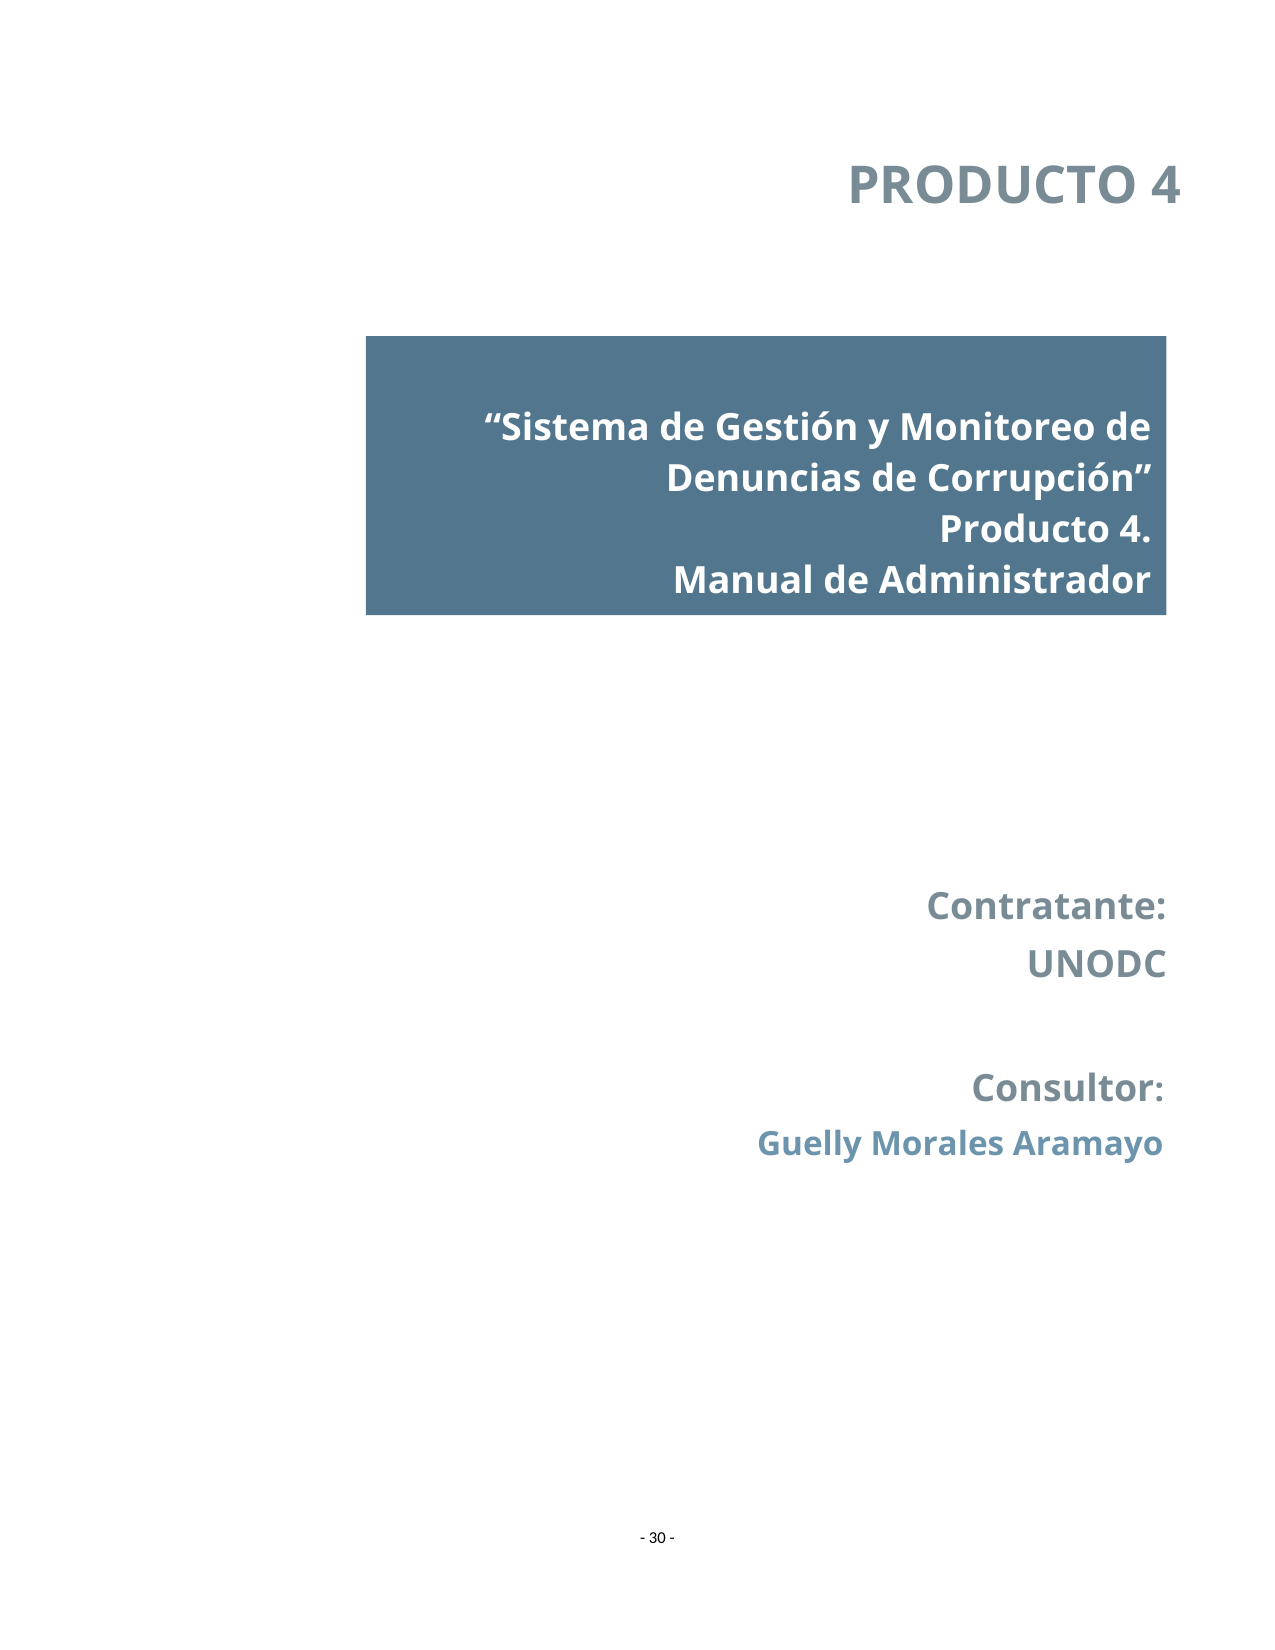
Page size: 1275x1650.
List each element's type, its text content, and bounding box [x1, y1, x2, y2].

text UNODC [148, 938, 1167, 989]
text Contratante: [148, 879, 1167, 930]
text PRODUCTO 4 [148, 148, 1181, 219]
